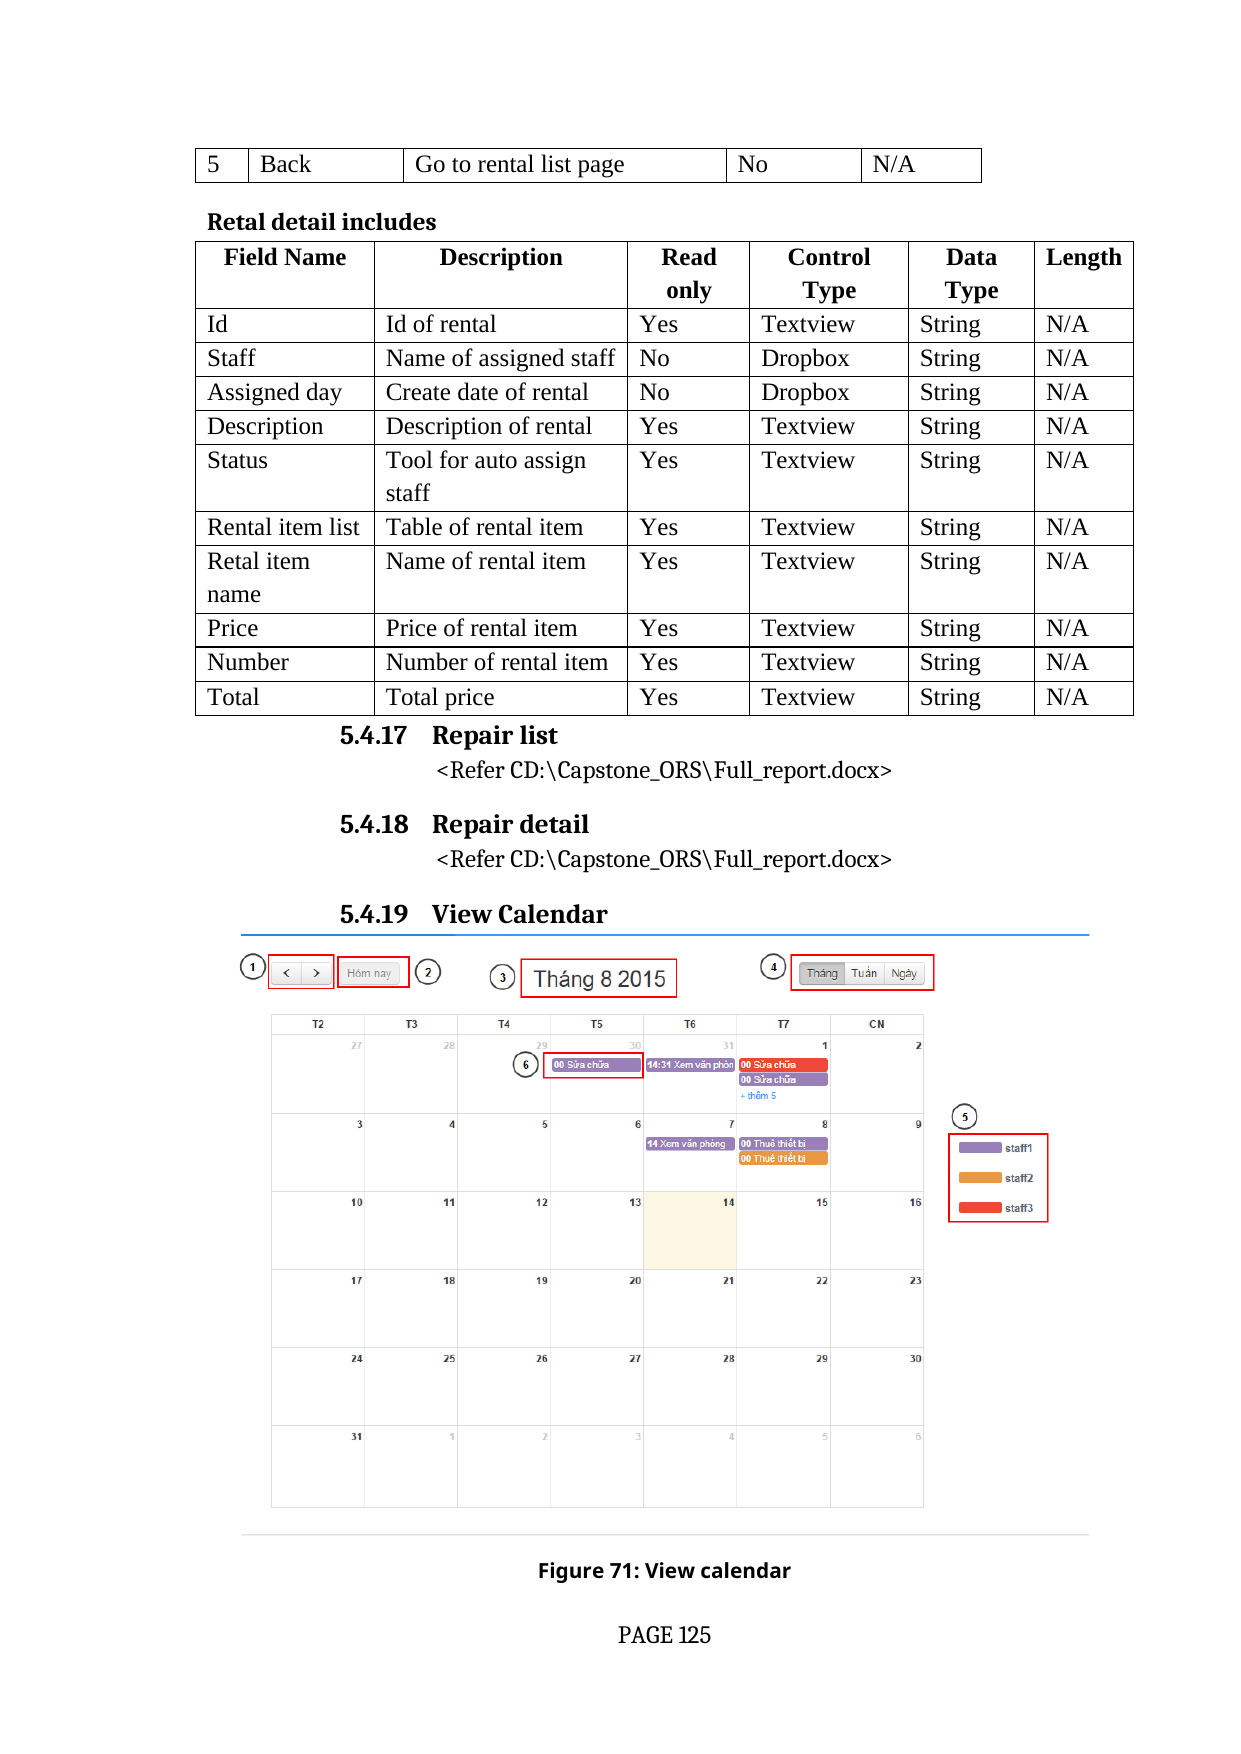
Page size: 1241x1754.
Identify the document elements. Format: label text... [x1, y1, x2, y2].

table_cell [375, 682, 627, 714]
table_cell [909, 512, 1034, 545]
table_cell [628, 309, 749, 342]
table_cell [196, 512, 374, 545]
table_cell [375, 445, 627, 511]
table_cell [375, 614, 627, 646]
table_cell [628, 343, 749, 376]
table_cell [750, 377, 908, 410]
text Retal detail includes [207, 208, 1122, 237]
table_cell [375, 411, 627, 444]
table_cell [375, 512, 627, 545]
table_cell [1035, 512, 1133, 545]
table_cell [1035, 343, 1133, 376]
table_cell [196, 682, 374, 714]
text <Refer CD:\Capstone_ORS\Full_report.docx> [207, 845, 1122, 874]
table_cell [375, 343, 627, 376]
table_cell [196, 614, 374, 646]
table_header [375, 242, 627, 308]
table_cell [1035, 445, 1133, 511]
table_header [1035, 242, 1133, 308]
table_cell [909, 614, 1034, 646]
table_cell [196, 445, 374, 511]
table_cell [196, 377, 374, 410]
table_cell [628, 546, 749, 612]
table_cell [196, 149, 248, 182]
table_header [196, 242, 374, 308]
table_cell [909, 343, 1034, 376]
text <Refer CD:\Capstone_ORS\Full_report.docx> [207, 756, 1122, 784]
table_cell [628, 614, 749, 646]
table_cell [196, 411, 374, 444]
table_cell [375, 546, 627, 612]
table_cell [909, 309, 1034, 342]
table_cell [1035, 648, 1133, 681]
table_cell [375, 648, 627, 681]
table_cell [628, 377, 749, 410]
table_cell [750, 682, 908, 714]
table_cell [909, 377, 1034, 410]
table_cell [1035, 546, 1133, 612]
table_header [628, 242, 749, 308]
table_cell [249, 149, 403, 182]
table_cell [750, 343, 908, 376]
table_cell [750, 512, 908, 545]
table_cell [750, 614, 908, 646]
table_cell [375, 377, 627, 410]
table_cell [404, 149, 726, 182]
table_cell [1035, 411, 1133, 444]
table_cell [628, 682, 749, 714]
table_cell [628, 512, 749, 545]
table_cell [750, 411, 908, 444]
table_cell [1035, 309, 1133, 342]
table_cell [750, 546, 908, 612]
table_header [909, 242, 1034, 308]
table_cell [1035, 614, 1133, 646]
subtitle Repair detail [340, 809, 1122, 841]
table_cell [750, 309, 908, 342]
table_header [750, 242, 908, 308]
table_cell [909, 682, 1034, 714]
subtitle View Calendar [340, 899, 1122, 930]
subtitle Repair list [340, 720, 1122, 751]
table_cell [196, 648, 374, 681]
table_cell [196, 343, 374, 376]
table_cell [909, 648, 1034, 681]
picture [239, 934, 1090, 1536]
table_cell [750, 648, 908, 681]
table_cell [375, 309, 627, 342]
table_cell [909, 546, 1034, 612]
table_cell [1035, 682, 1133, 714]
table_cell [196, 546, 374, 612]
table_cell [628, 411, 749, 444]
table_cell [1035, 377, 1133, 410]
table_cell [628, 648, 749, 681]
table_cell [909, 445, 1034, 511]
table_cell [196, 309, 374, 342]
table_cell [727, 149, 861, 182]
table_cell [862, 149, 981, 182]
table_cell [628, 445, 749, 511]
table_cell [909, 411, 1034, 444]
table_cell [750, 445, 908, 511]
